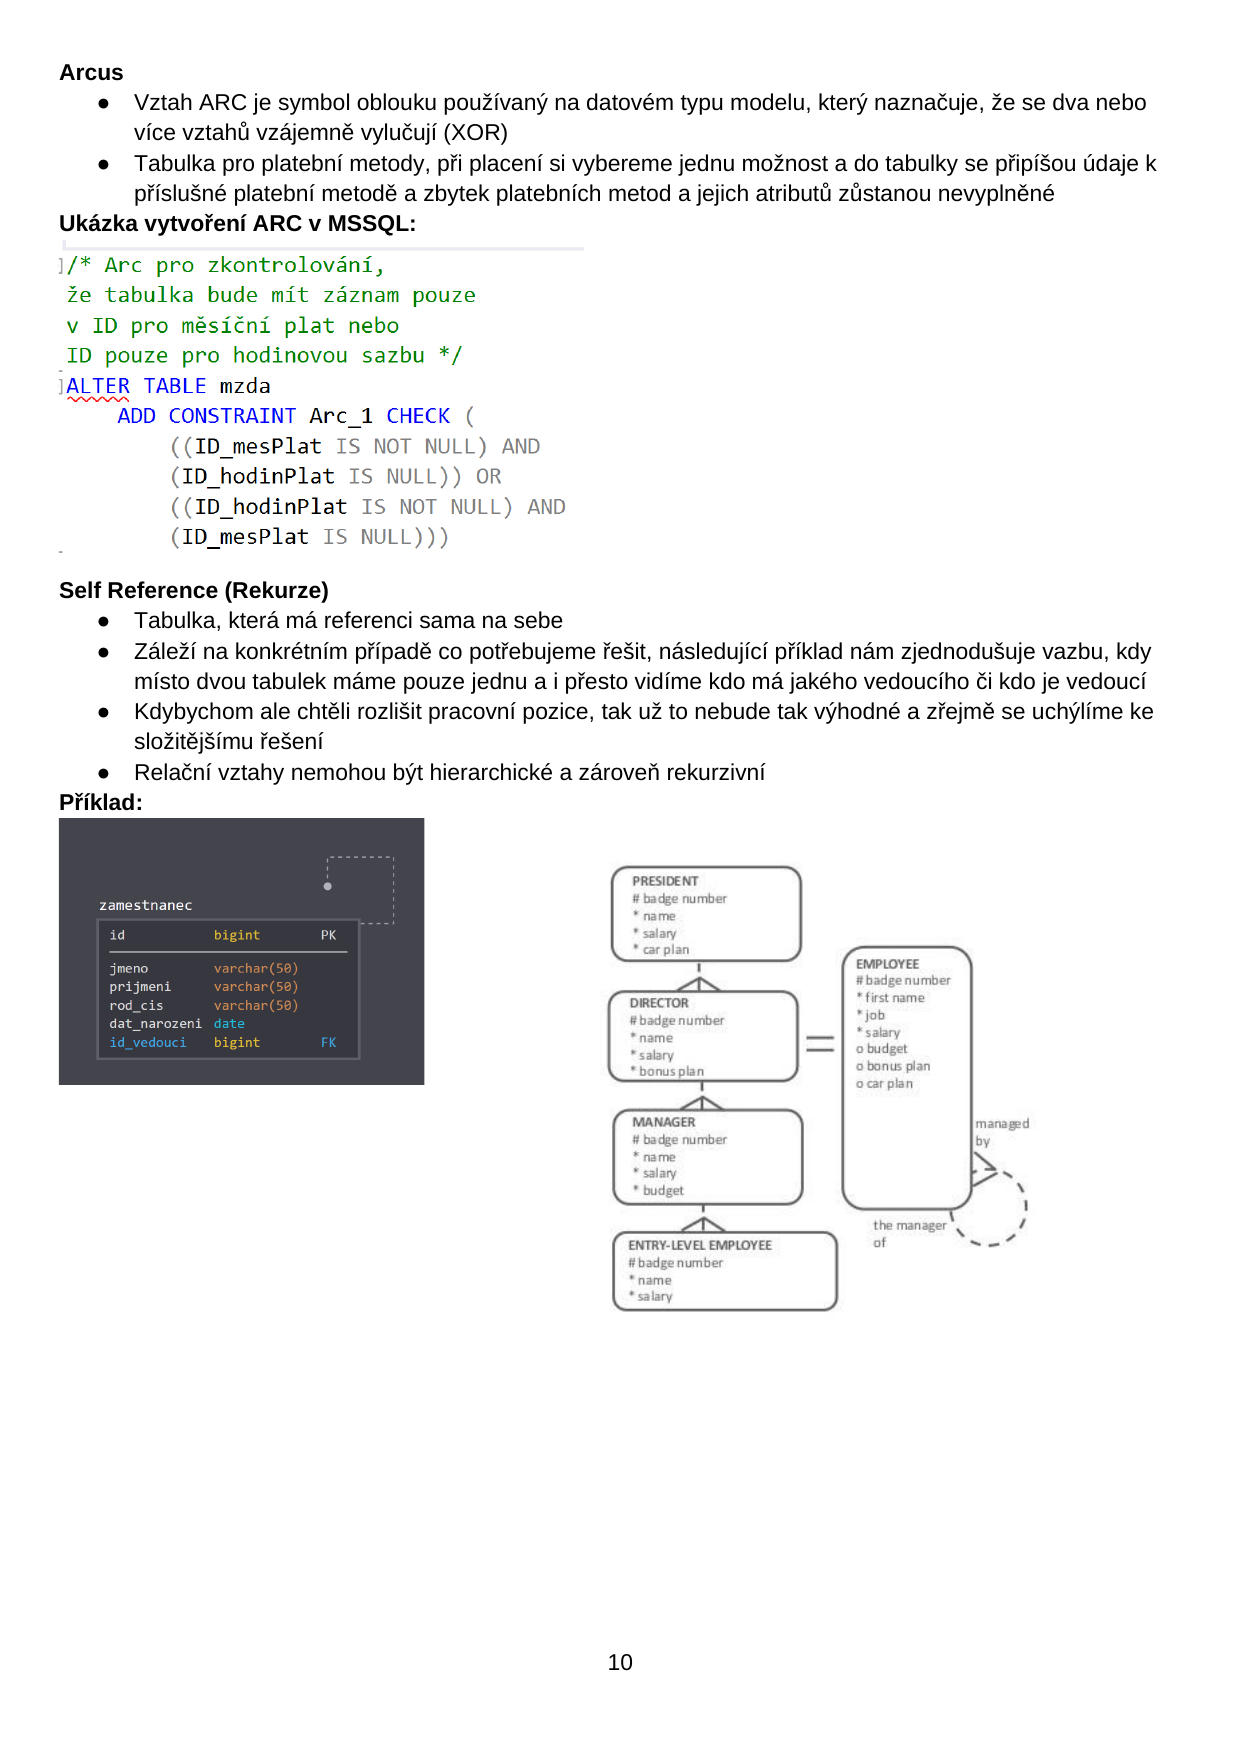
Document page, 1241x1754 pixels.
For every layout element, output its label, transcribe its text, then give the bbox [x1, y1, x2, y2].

text Příklad: [59, 789, 1181, 815]
list Záleží na konkrétním případě co potřebujeme řešit, následující příklad nám zjednodušuje vazbu, kdy místo dvou tabulek máme pouze jednu a i přesto vidíme kdo má jakého vedoucího či kdo je vedoucí [96, 638, 1181, 694]
picture [58, 818, 425, 1085]
text Self Reference (Rekurze) [59, 577, 1181, 604]
text Ukázka vytvoření ARC v MSSQL: [59, 210, 1181, 236]
list Tabulka, která má referenci sama na sebe [96, 607, 1181, 634]
picture [599, 851, 1037, 1321]
list Kdybychom ale chtěli rozlišit pracovní pozice, tak už to nebude tak výhodné a zřejmě se uchýlíme ke složitějšímu řešení [96, 698, 1181, 755]
list Relační vztahy nemohou být hierarchické a zároveň rekurzivní [96, 758, 1181, 785]
list Tabulka pro platební metody, při placení si vybereme jednu možnost a do tabulky se připíšou údaje k příslušné platební metodě a zbytek platebních metod a jejich atributů zůstanou nevyplněné [96, 149, 1181, 206]
text Arcus [59, 59, 1181, 85]
list Vztah ARC je symbol oblouku používaný na datovém typu modelu, který naznačuje, že se dva nebo více vztahů vzájemně vylučují (XOR) [96, 89, 1181, 146]
picture [58, 240, 584, 574]
